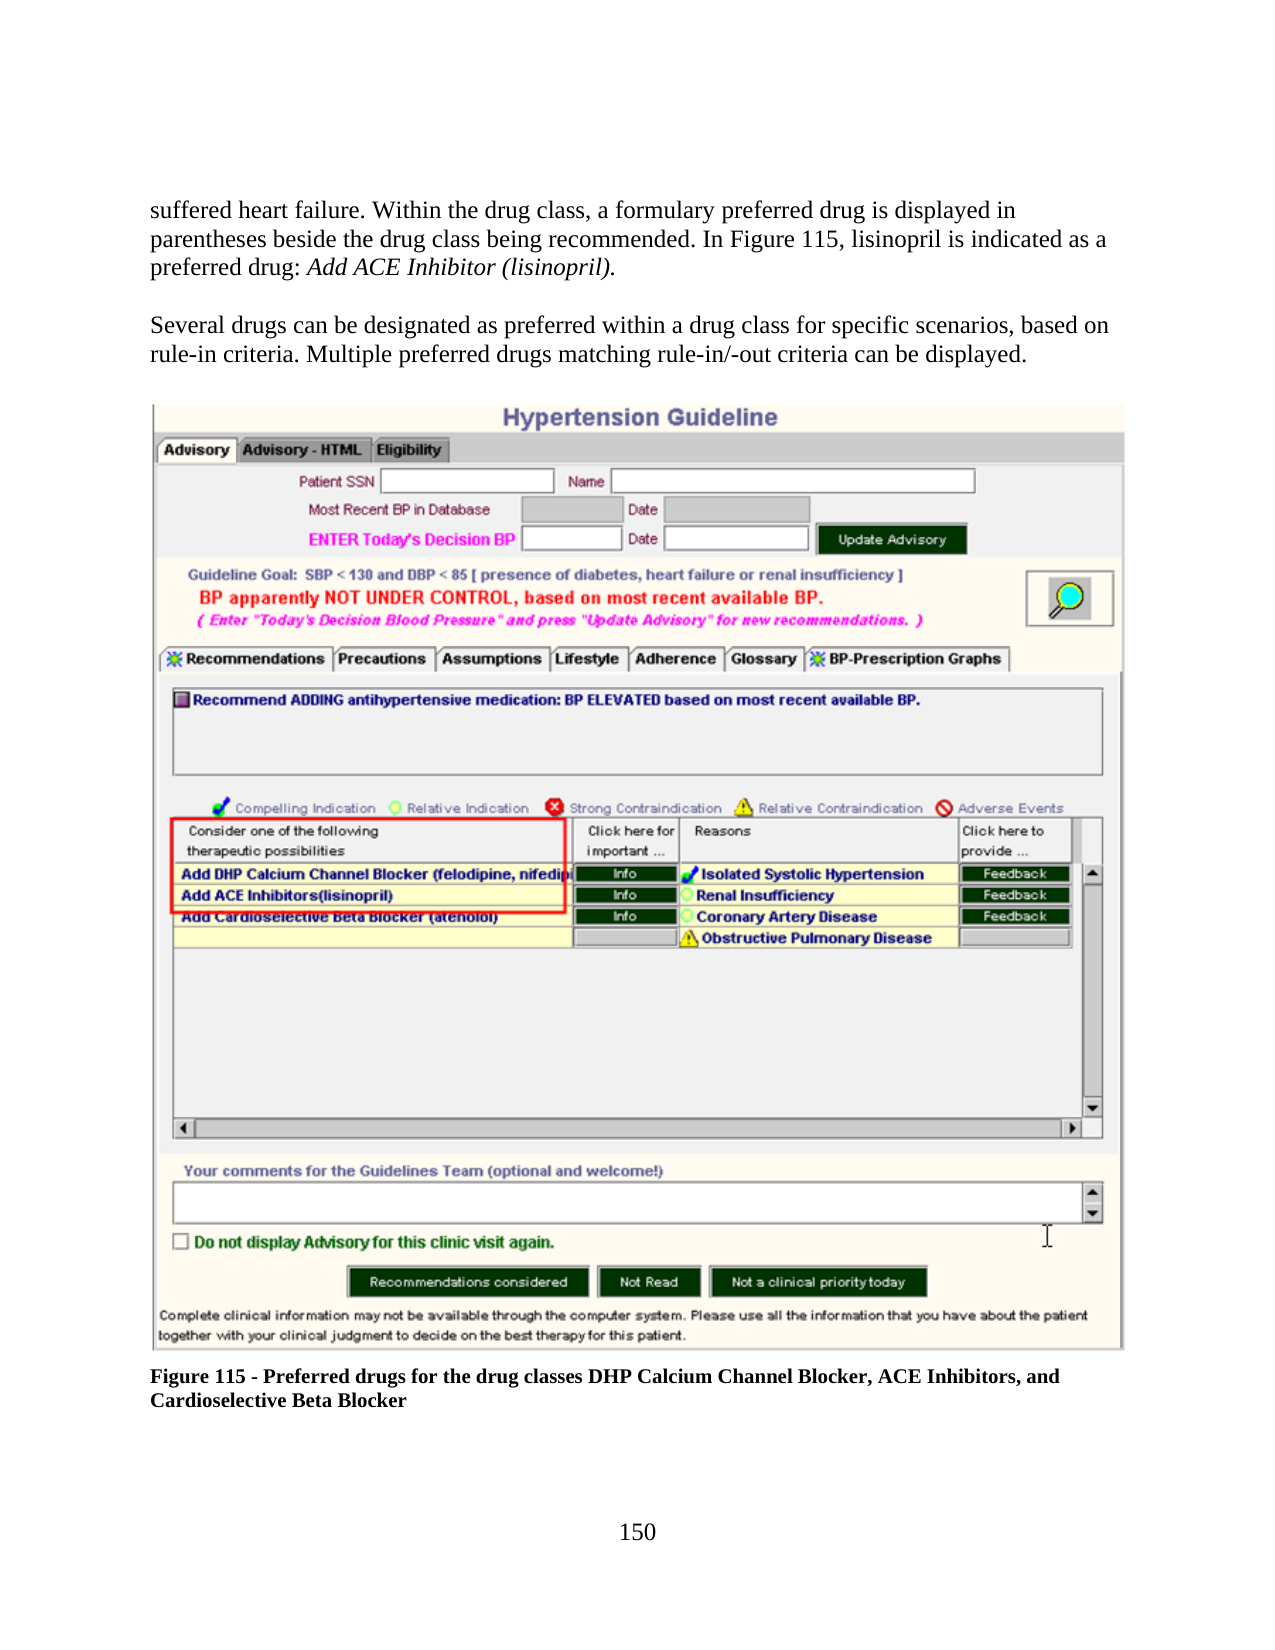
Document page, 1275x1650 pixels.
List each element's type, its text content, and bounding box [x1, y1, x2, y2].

picture [150, 396, 1125, 1352]
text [150, 195, 1125, 281]
text Several drugs can be designated as preferred within a drug class for specific scenarios, based on rule-in criteria. Multiple preferred drugs matching rule-in/-out criteria can be displayed. [150, 310, 1125, 367]
